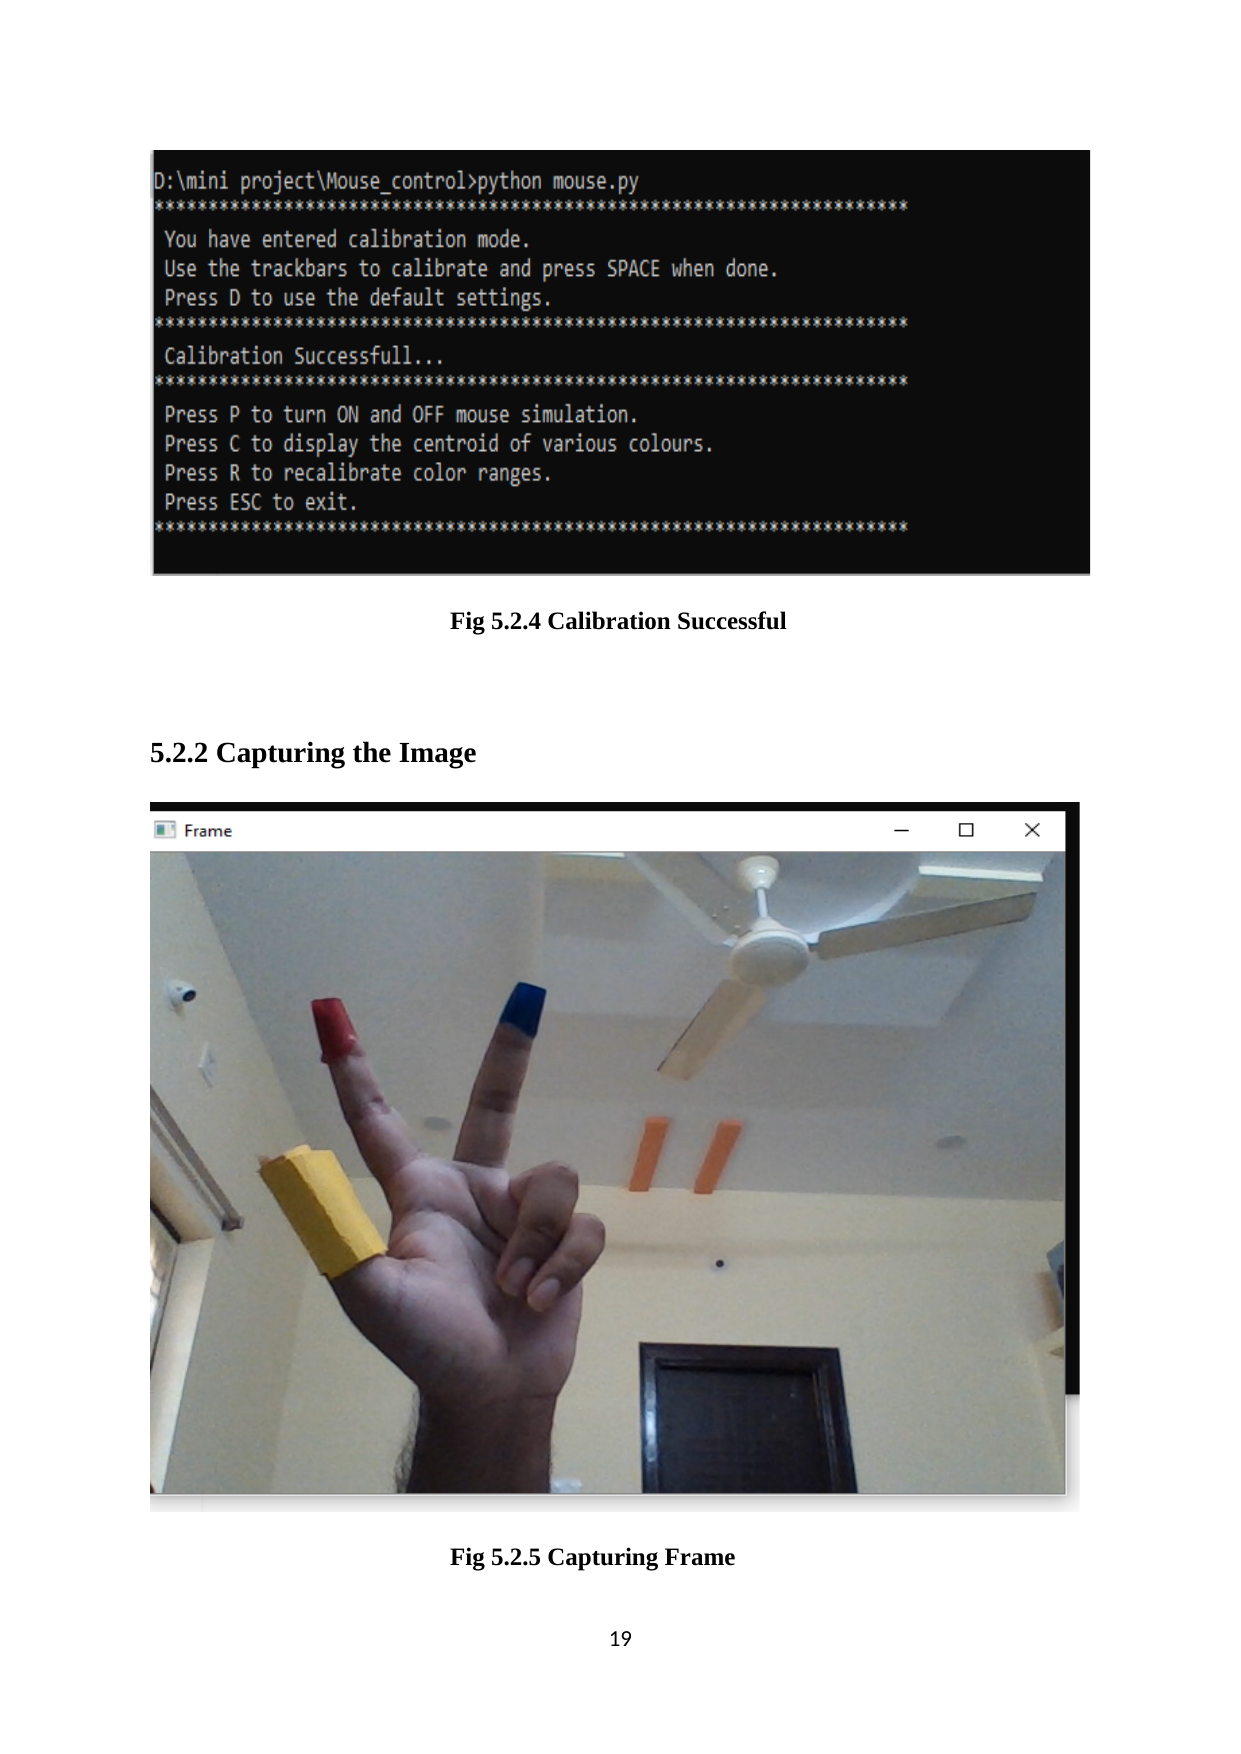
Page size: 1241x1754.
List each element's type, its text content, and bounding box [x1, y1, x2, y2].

picture [150, 150, 1091, 576]
picture [150, 802, 1080, 1512]
text Fig 5.2.5 Capturing Frame [150, 1542, 1090, 1571]
text 5.2.2 Capturing the Image [150, 735, 1090, 769]
text Fig 5.2.4 Calibration Successful [150, 606, 1090, 635]
